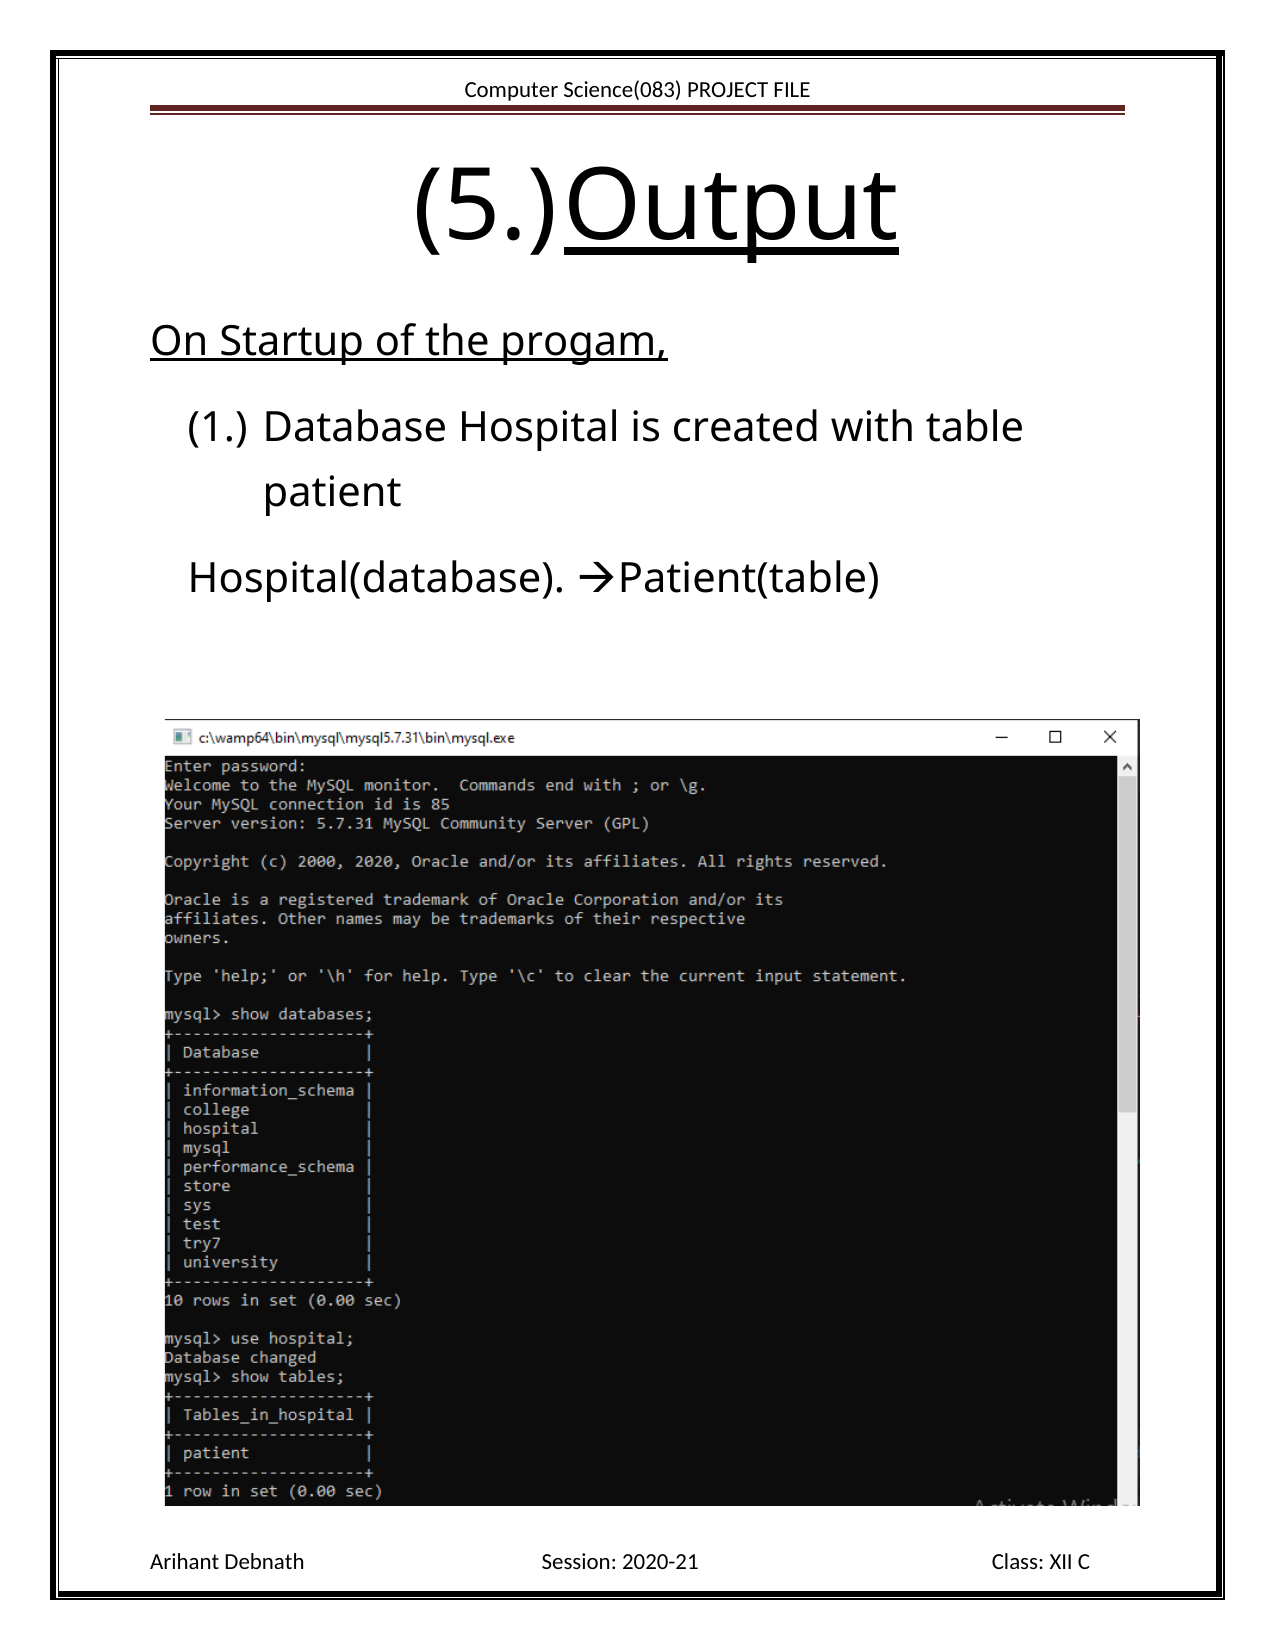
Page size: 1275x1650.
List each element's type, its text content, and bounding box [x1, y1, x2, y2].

picture [164, 719, 1140, 1506]
list Output [187, 133, 1125, 269]
list Database Hospital is created with table patient [187, 396, 1125, 518]
text On Startup of the progam, [150, 310, 1125, 367]
text Hospital(database). Patient(table) [187, 548, 1125, 604]
